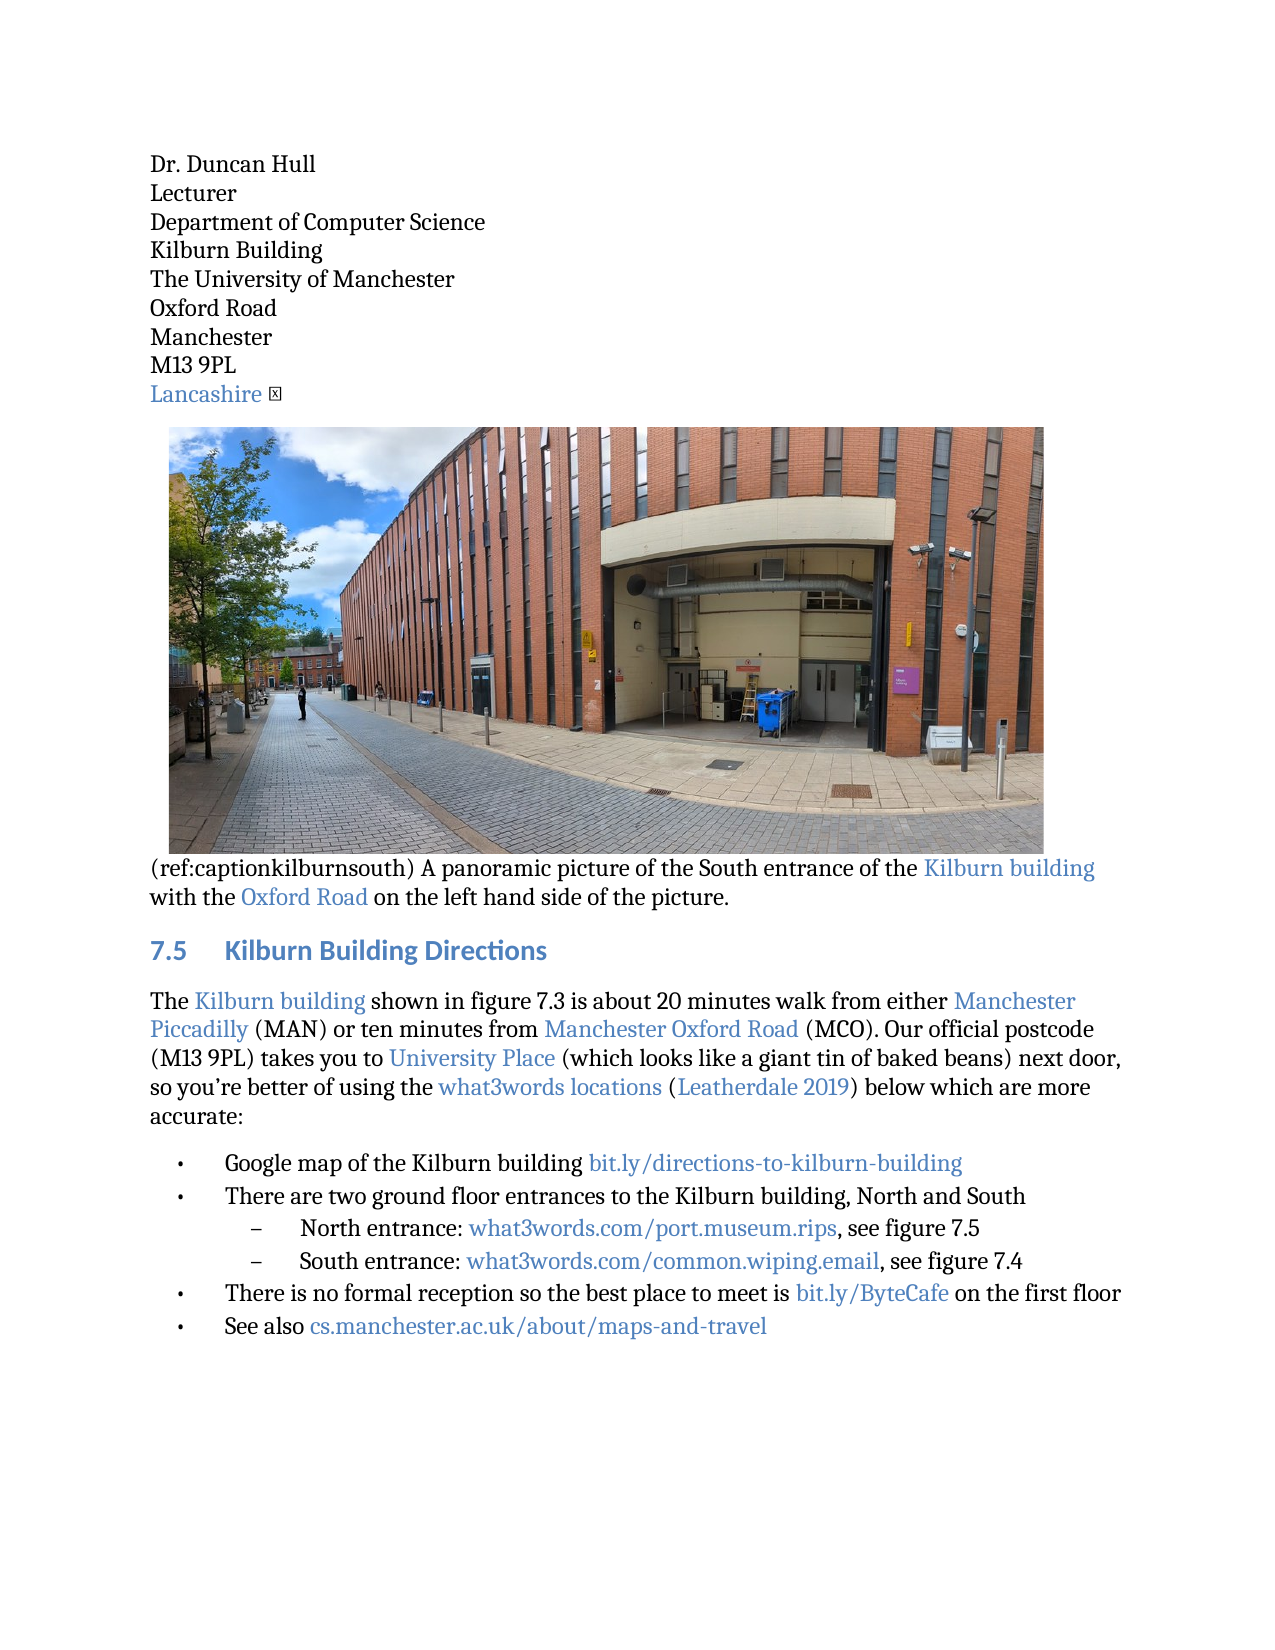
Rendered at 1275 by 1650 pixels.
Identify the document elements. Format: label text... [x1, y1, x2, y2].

list There are two ground floor entrances to the Kilburn building, North and South [175, 1182, 1125, 1210]
subtitle 7.5 Kilburn Building Directions [150, 932, 1125, 968]
text The Kilburn building shown in figure 7.3 is about 20 minutes walk from either Manchester Piccadilly (MAN) or ten minutes from Manchester Oxford Road (MCO). Our official postcode (M13 9PL) takes you to University Place (which looks like a giant tin of baked beans) next door, so you’re better of using the what3words locations (Leatherdale 2019) below which are more accurate: [150, 987, 1125, 1130]
text Dr. Duncan Hull Lecturer Department of Computer Science Kilburn Building The University of Manchester Oxford Road Manchester M13 9PL Lancashire 🌹 [150, 150, 1125, 409]
list There is no formal reception so the best place to meet is bit.ly/ByteCafe on the first floor [175, 1279, 1125, 1308]
list Google map of the Kilburn building bit.ly/directions-to-kilburn-building [175, 1149, 1125, 1178]
list See also cs.manchester.ac.uk/about/maps-and-travel [175, 1312, 1125, 1340]
list South entrance: what3words.com/common.wiping.email, see figure 7.4 [250, 1247, 1125, 1275]
list North entrance: what3words.com/port.museum.rips, see figure 7.5 [250, 1214, 1125, 1243]
picture [168, 427, 1044, 854]
